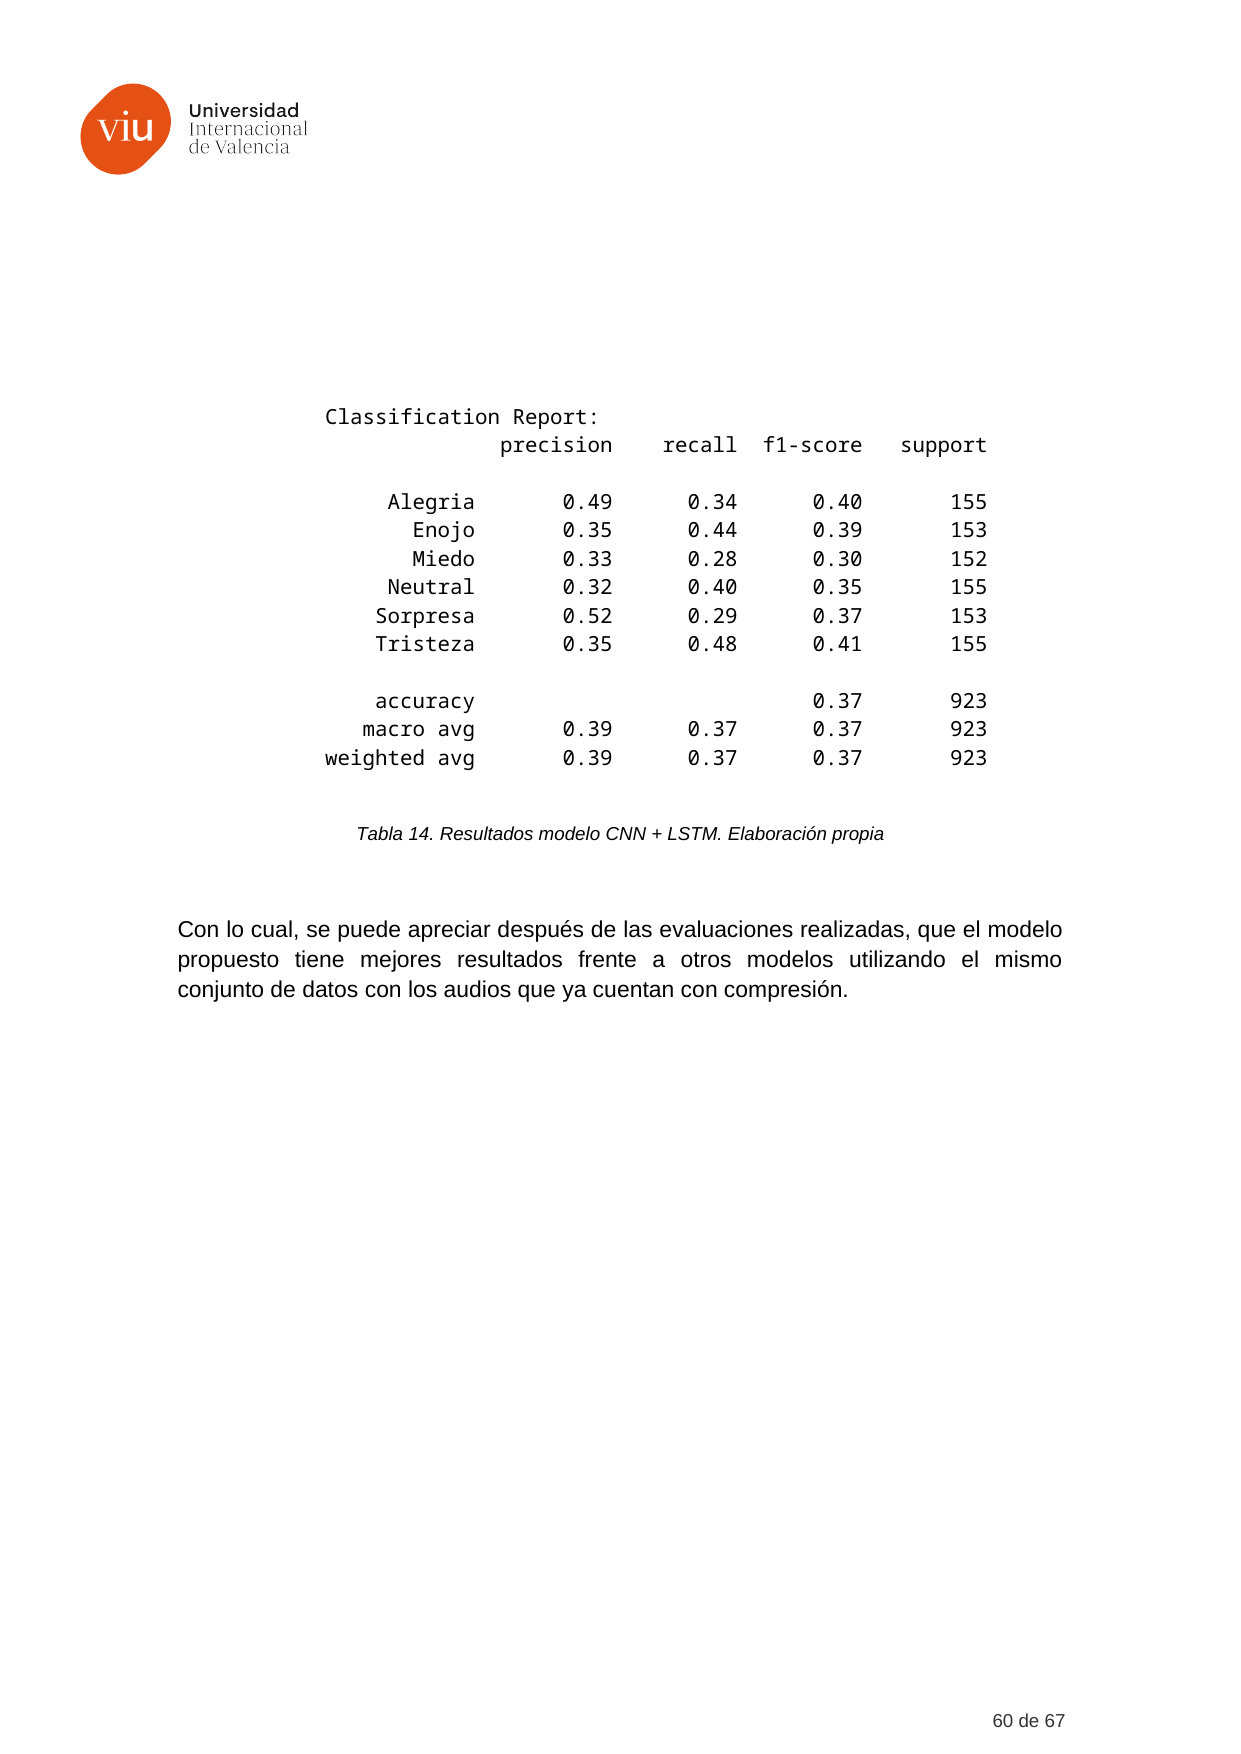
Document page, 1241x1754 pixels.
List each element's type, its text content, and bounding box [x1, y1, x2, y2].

text Neutral 0.32 0.40 0.35 155 [325, 572, 1063, 601]
text Tabla 14. Resultados modelo CNN + LSTM. Elaboración propia [177, 822, 1063, 844]
text Sorpresa 0.52 0.29 0.37 153 [325, 601, 1063, 629]
text Enojo 0.35 0.44 0.39 153 [325, 516, 1063, 544]
picture [59, 62, 329, 197]
text Tristeza 0.35 0.48 0.41 155 [325, 629, 1063, 658]
text Alegria 0.49 0.34 0.40 155 [325, 487, 1063, 516]
text Miedo 0.33 0.28 0.30 152 [325, 544, 1063, 572]
text Classification Report: [325, 402, 1063, 430]
text Con lo cual, se puede apreciar después de las evaluaciones realizadas, que el modelo propuesto tiene mejores resultados frente a otros modelos utilizando el mismo conjunto de datos con los audios que ya cuentan con compresión. [177, 916, 1063, 1003]
text accuracy 0.37 923 [325, 686, 1063, 714]
text precision recall f1-score support [325, 430, 1063, 459]
text weighted avg 0.39 0.37 0.37 923 [325, 743, 1063, 771]
text macro avg 0.39 0.37 0.37 923 [325, 714, 1063, 743]
